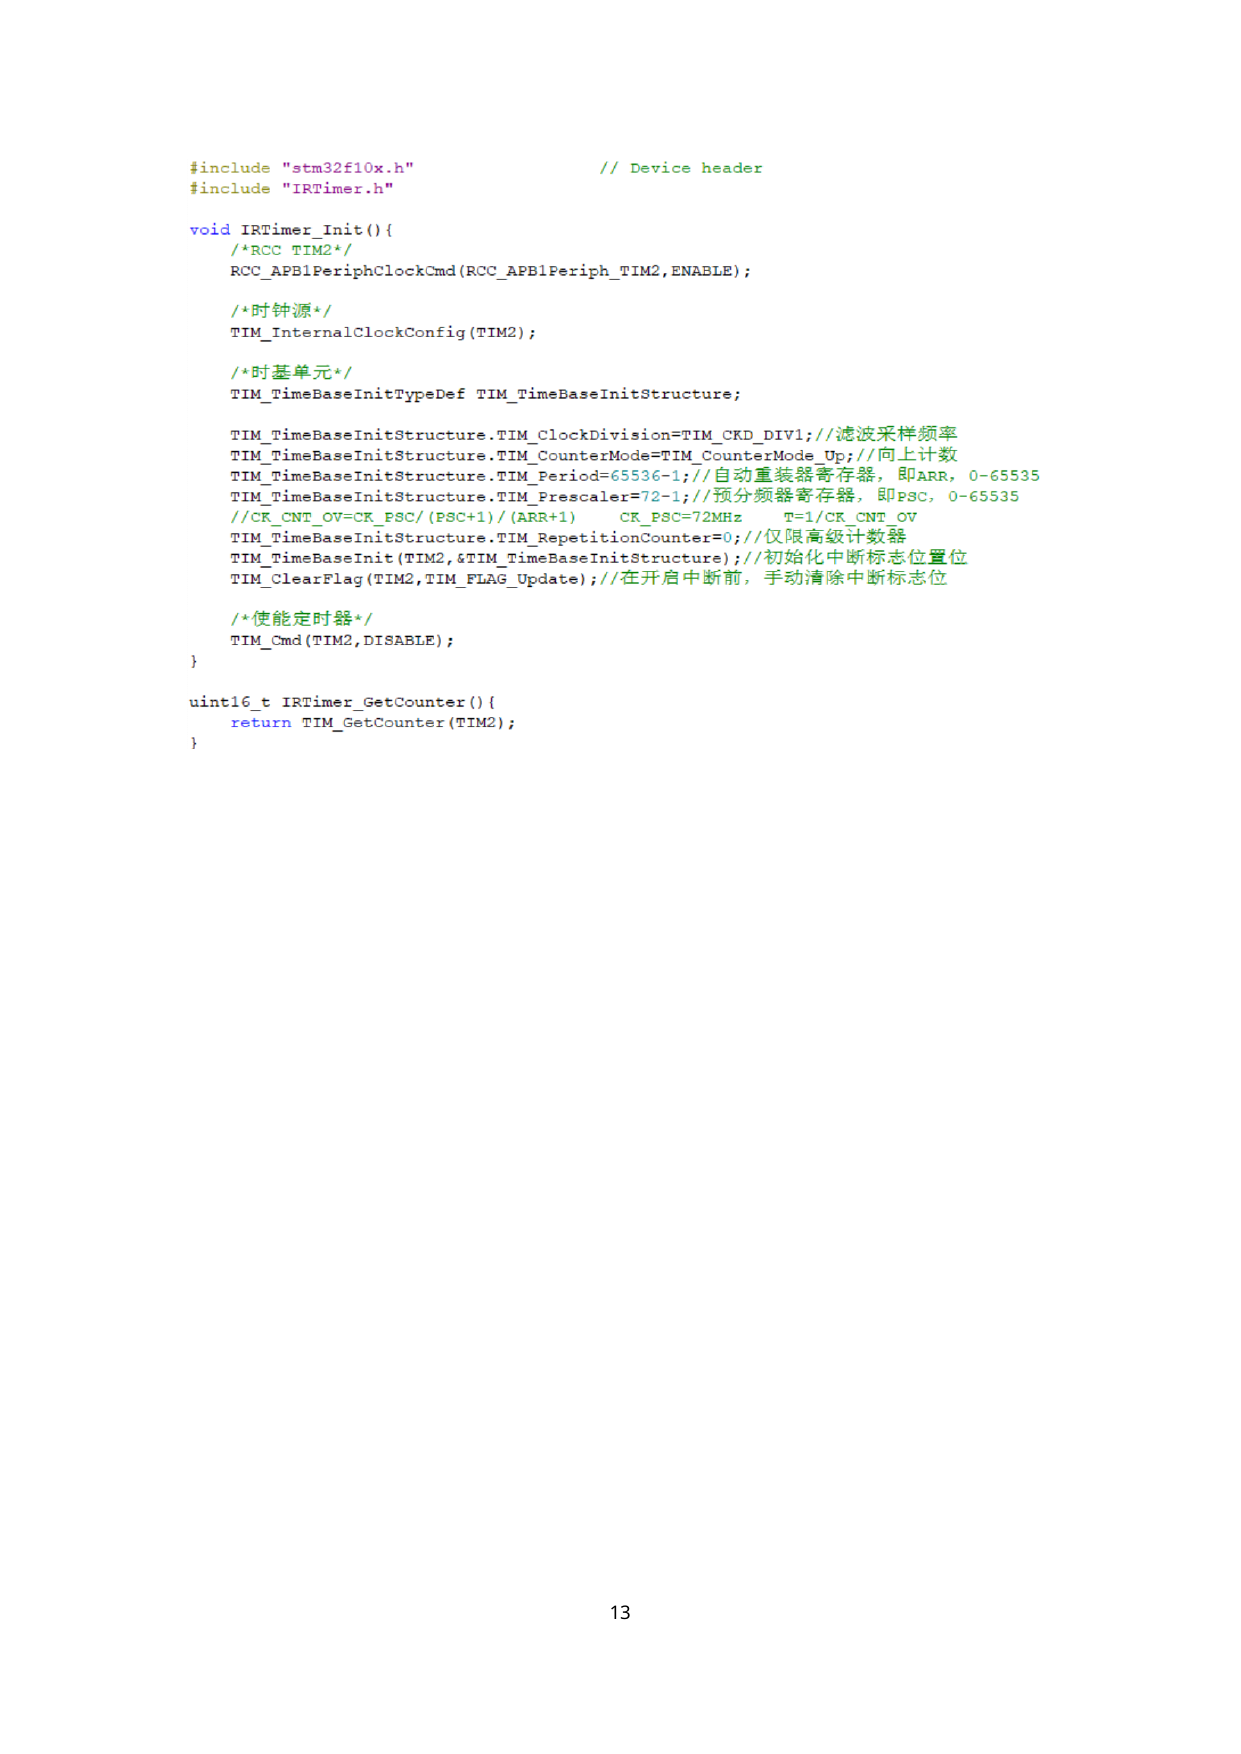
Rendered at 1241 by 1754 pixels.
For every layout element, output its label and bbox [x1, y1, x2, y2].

picture [187, 159, 1074, 749]
